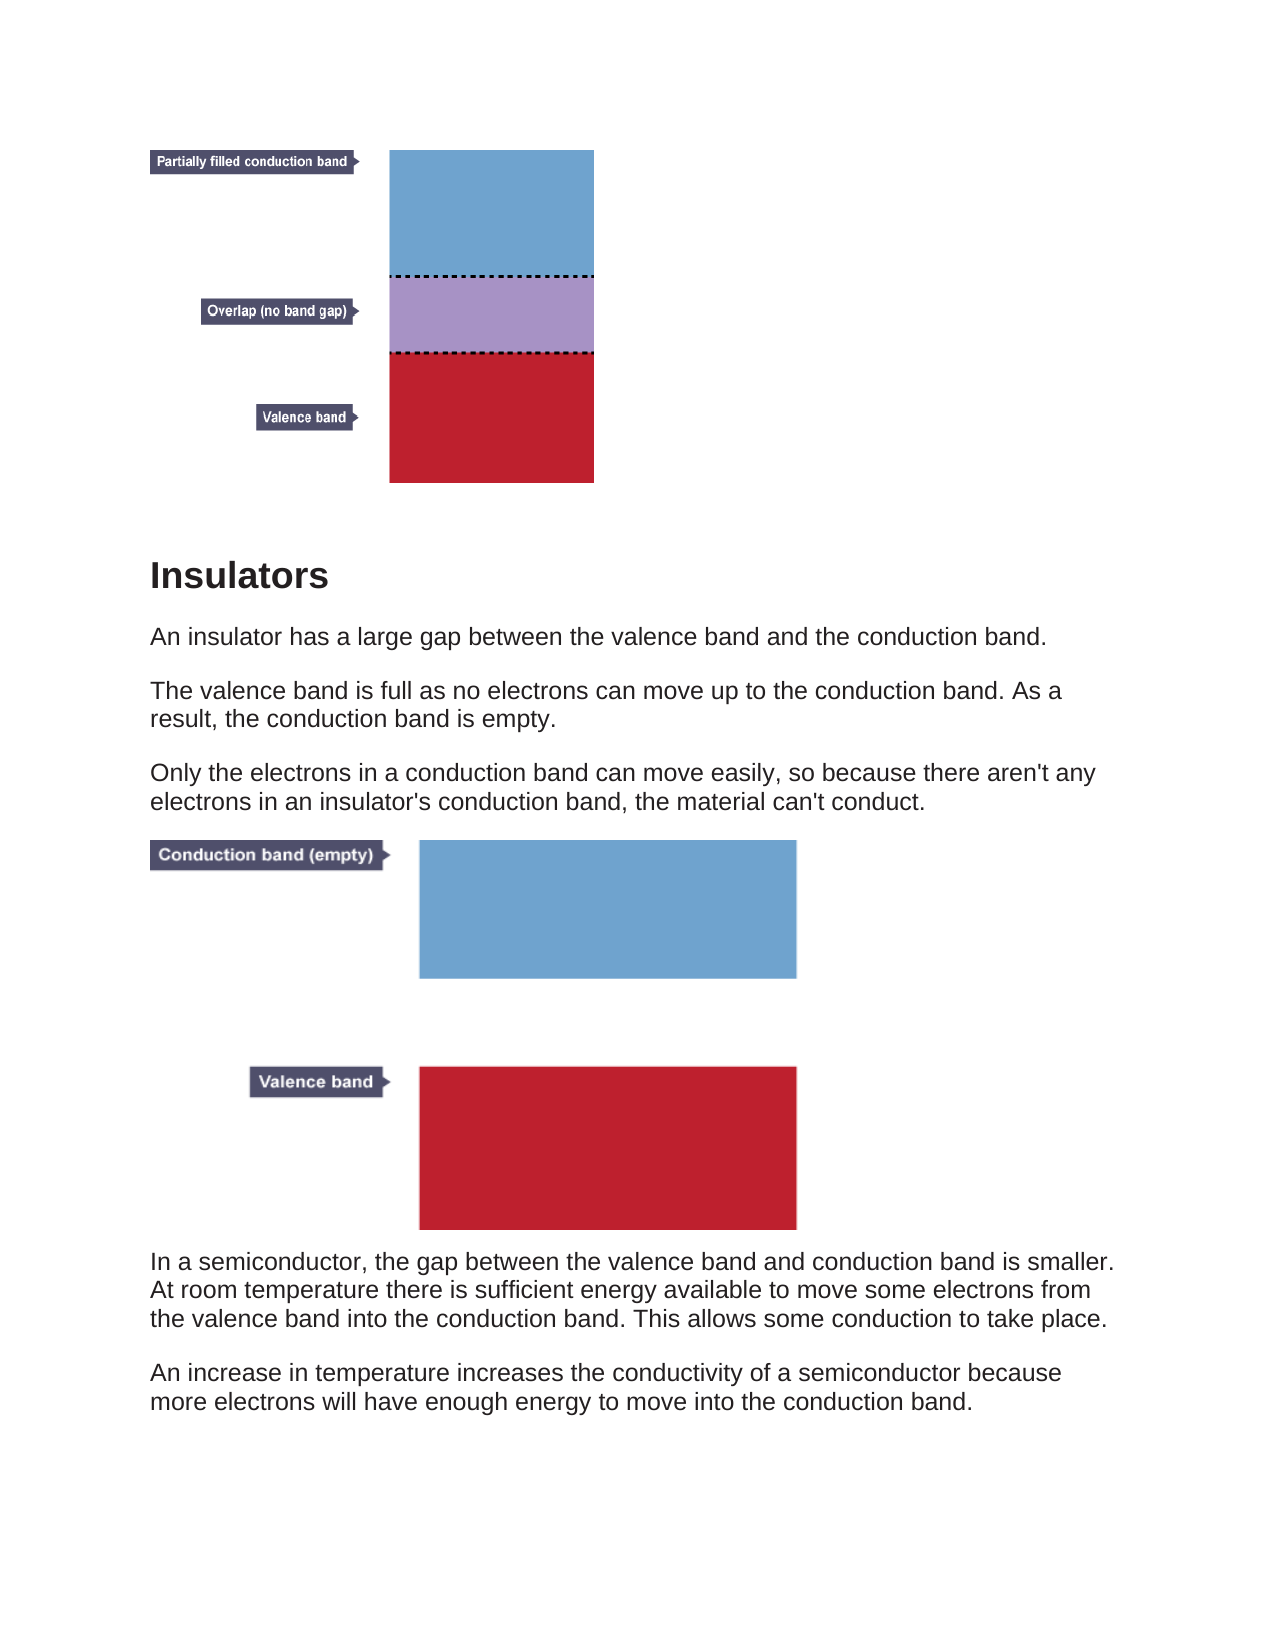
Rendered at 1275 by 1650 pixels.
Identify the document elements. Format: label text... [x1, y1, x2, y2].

text An increase in temperature increases the conductivity of a semiconductor because more electrons will have enough energy to move into the conduction band. [150, 1358, 1125, 1415]
subtitle Insulators [150, 554, 1125, 597]
picture [150, 150, 733, 483]
text In a semiconductor, the gap between the valence band and conduction band is smaller. At room temperature there is sufficient energy available to move some electrons from the valence band into the conduction band. This allows some conduction to take place. [150, 1246, 1125, 1333]
text The valence band is full as no electrons can move up to the conduction band. As a result, the conduction band is empty. [150, 676, 1125, 733]
text An insulator has a large gap between the valence band and the conduction band. [150, 622, 1125, 651]
text Only the electrons in a conduction band can move easily, so because there aren't any electrons in an insulator's conduction band, the material can't conduct. [150, 758, 1125, 816]
picture [150, 840, 952, 1230]
